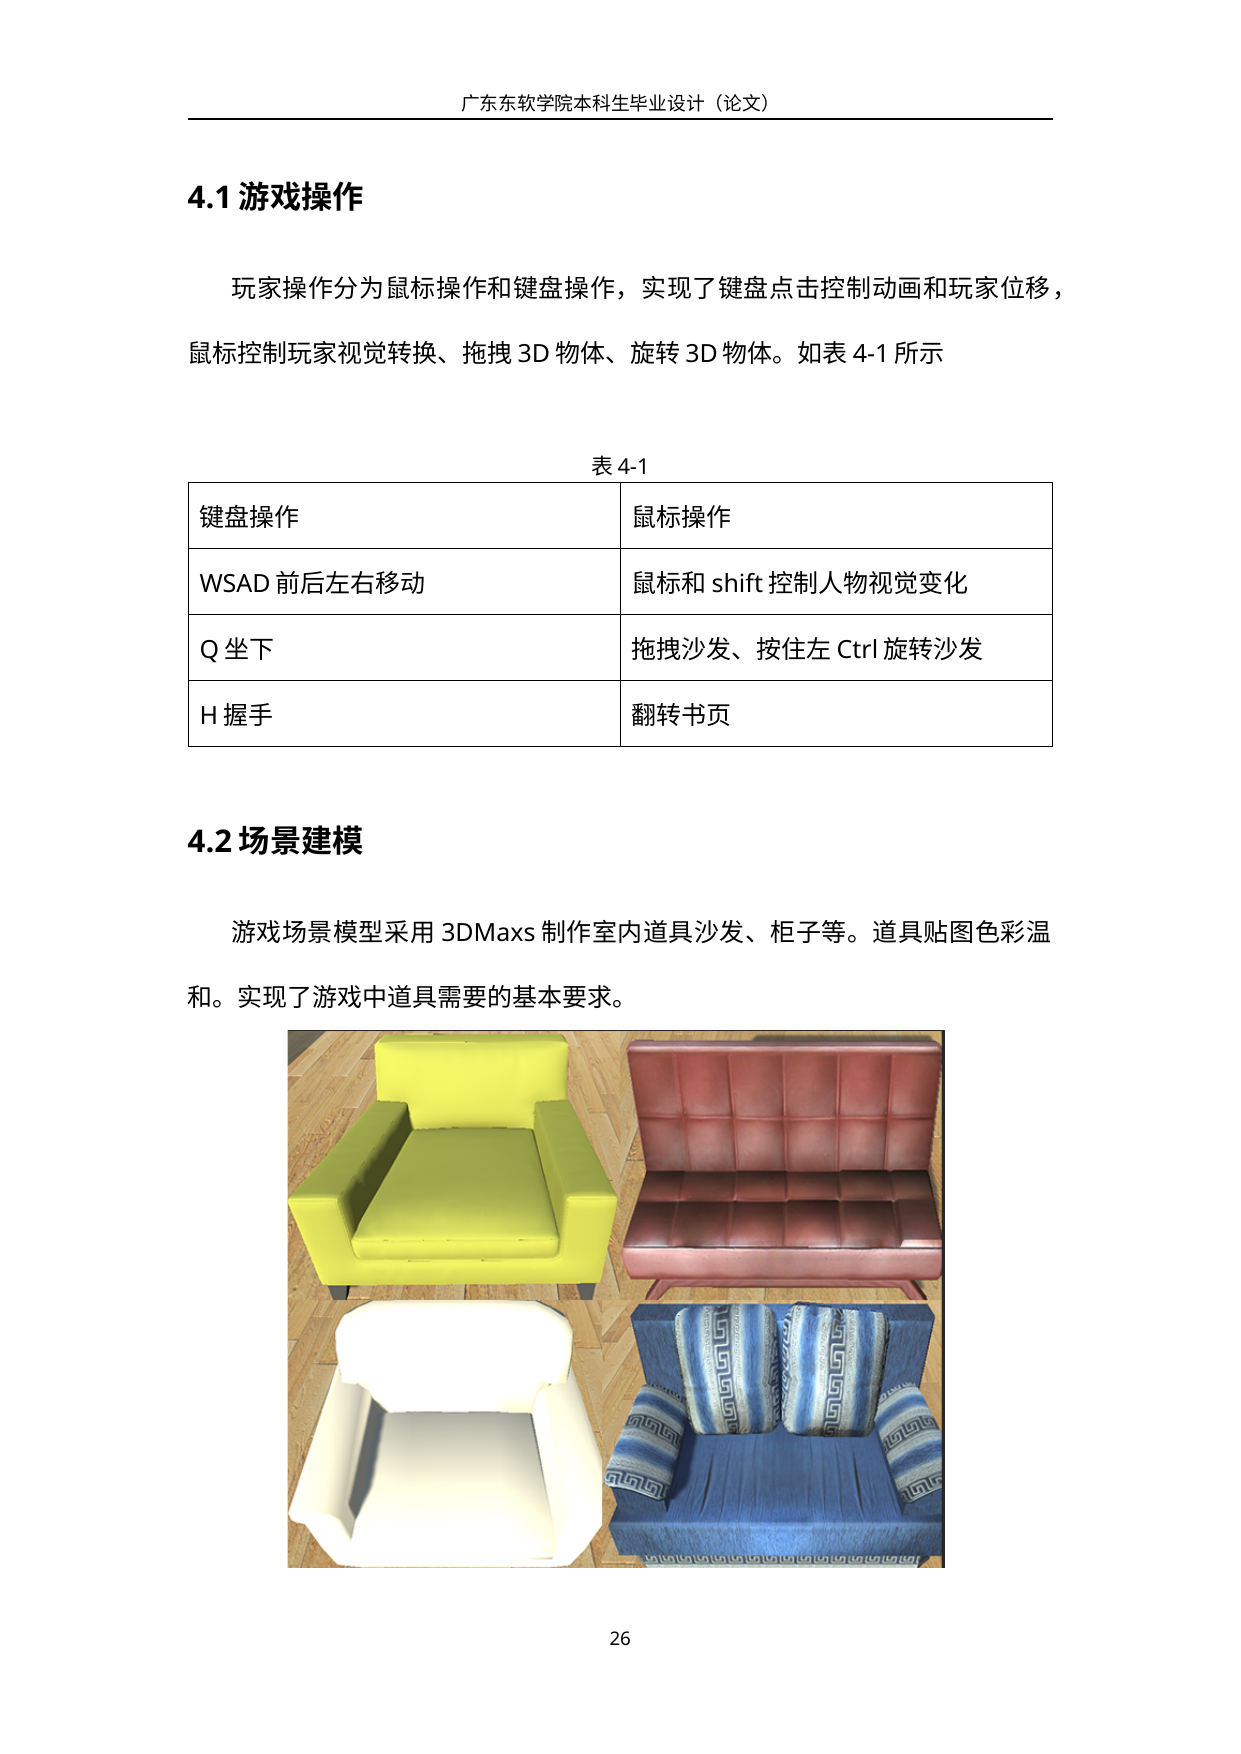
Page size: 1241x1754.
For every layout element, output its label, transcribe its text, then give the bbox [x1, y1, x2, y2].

table_cell Q坐下 [189, 615, 620, 680]
text 游戏场景模型采用3DMaxs制作室内道具沙发、柜子等。道具贴图色彩温和。实现了游戏中道具需要的基本要求。 [187, 898, 1053, 1028]
text 玩家操作分为鼠标操作和键盘操作，实现了键盘点击控制动画和玩家位移，鼠标控制玩家视觉转换、拖拽3D物体、旋转3D物体。如表4-1所示 [187, 254, 1053, 384]
table_header 鼠标操作 [621, 483, 1052, 548]
subtitle 4.1游戏操作 [187, 162, 1053, 227]
table_cell H握手 [189, 681, 620, 746]
table_cell WSAD前后左右移动 [189, 549, 620, 614]
table_header 键盘操作 [189, 483, 620, 548]
table_cell 拖拽沙发、按住左Ctrl旋转沙发 [621, 615, 1052, 680]
table_cell 翻转书页 [621, 681, 1052, 746]
picture [287, 1030, 945, 1568]
table_cell 鼠标和shift控制人物视觉变化 [621, 549, 1052, 614]
text 表4-1 [187, 449, 1053, 482]
subtitle 4.2场景建模 [187, 806, 1053, 871]
